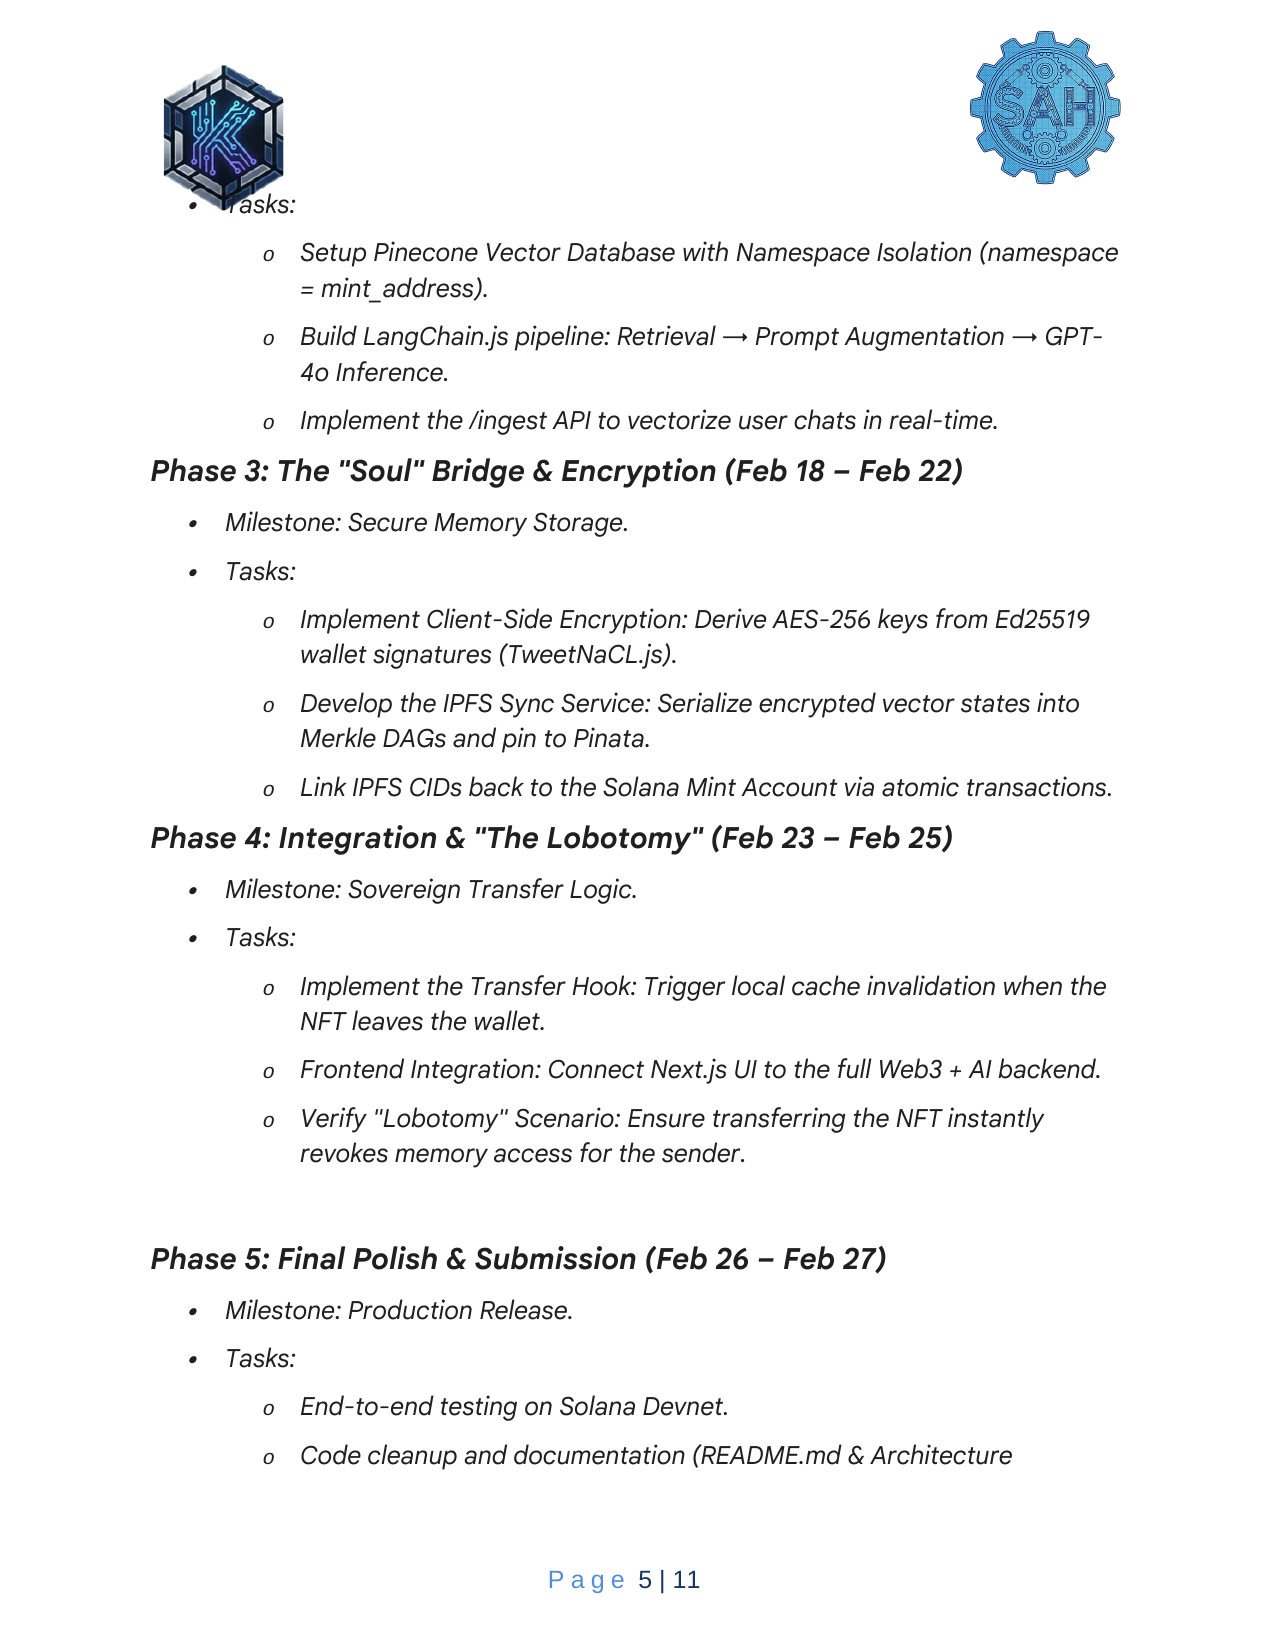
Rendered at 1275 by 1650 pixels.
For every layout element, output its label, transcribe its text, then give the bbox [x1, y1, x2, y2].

subtitle Tasks: [187, 556, 1125, 587]
subtitle Phase 4: Integration & "The Lobotomy" (Feb 23 – Feb 25) [150, 820, 1125, 857]
subtitle Milestone: Secure Memory Storage. [187, 507, 1125, 539]
subtitle Link IPFS CIDs back to the Solana Mint Account via atomic transactions. [262, 772, 1125, 803]
subtitle Milestone: Sovereign Transfer Logic. [187, 874, 1125, 906]
subtitle Implement Client-Side Encryption: Derive AES-256 keys from Ed25519 wallet signatures (TweetNaCL.js). [262, 604, 1125, 671]
subtitle Frontend Integration: Connect Next.js UI to the full Web3 + AI backend. [262, 1055, 1125, 1086]
subtitle Phase 3: The "Soul" Bridge & Encryption (Feb 18 – Feb 22) [150, 453, 1125, 490]
subtitle Code cleanup and documentation (README.md & Architecture Diagrams). [262, 1440, 1125, 1471]
subtitle Develop the IPFS Sync Service: Serialize encrypted vector states into Merkle DAGs and pin to Pinata. [262, 688, 1125, 755]
subtitle Implement the Transfer Hook: Trigger local cache invalidation when the NFT leaves the wallet. [262, 971, 1125, 1038]
subtitle Implement the /ingest API to vectorize user chats in real-time. [262, 405, 1125, 436]
picture [965, 26, 1125, 188]
subtitle Phase 5: Final Polish & Submission (Feb 26 – Feb 27) [150, 1241, 1125, 1278]
subtitle Tasks: [187, 1343, 1125, 1375]
subtitle Verify "Lobotomy" Scenario: Ensure transferring the NFT instantly revokes memory access for the sender. [262, 1103, 1125, 1170]
subtitle End-to-end testing on Solana Devnet. [262, 1392, 1125, 1423]
subtitle Milestone: Production Release. [187, 1295, 1125, 1327]
subtitle Build LangChain.js pipeline: Retrieval → Prompt Augmentation → GPT-4o Inference. [262, 321, 1125, 388]
subtitle Tasks: [187, 189, 1125, 220]
picture [163, 62, 284, 211]
subtitle Setup Pinecone Vector Database with Namespace Isolation (namespace = mint_address). [262, 237, 1125, 304]
subtitle Tasks: [187, 922, 1125, 954]
